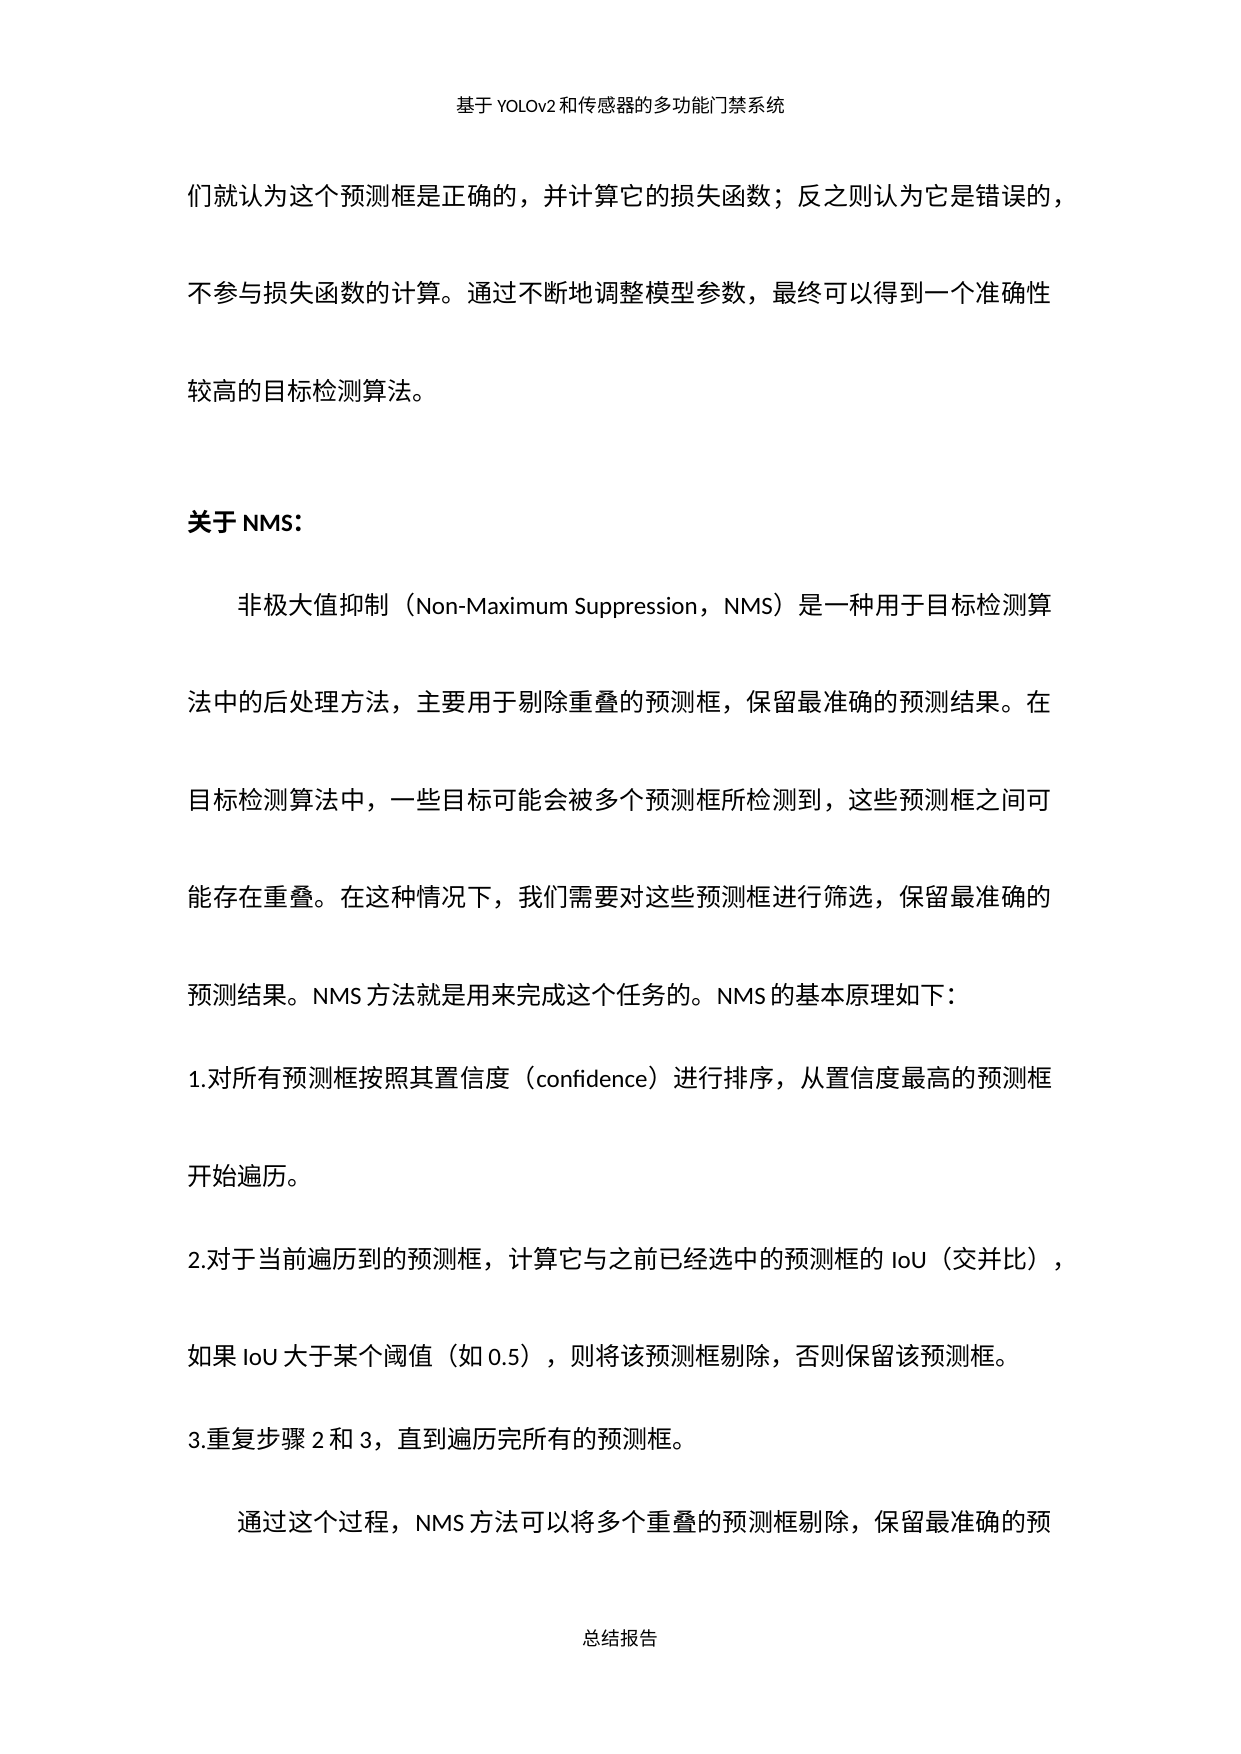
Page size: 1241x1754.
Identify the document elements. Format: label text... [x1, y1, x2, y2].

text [187, 1488, 1053, 1553]
text 3.重复步骤2和3，直到遍历完所有的预测框。 [187, 1405, 1053, 1470]
text 2.对于当前遍历到的预测框，计算它与之前已经选中的预测框的IoU（交并比），如果IoU大于某个阈值（如0.5），则将该预测框剔除，否则保留该预测框。 [187, 1225, 1053, 1387]
text 关于NMS： [187, 488, 1053, 553]
text 非极大值抑制（Non-Maximum Suppression，NMS）是一种用于目标检测算法中的后处理方法，主要用于剔除重叠的预测框，保留最准确的预测结果。在目标检测算法中，一些目标可能会被多个预测框所检测到，这些预测框之间可能存在重叠。在这种情况下，我们需要对这些预测框进行筛选，保留最准确的预测结果。NMS方法就是用来完成这个任务的。NMS的基本原理如下： [187, 571, 1053, 1026]
text 1.对所有预测框按照其置信度（confidence）进行排序，从置信度最高的预测框开始遍历。 [187, 1044, 1053, 1207]
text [187, 162, 1053, 422]
